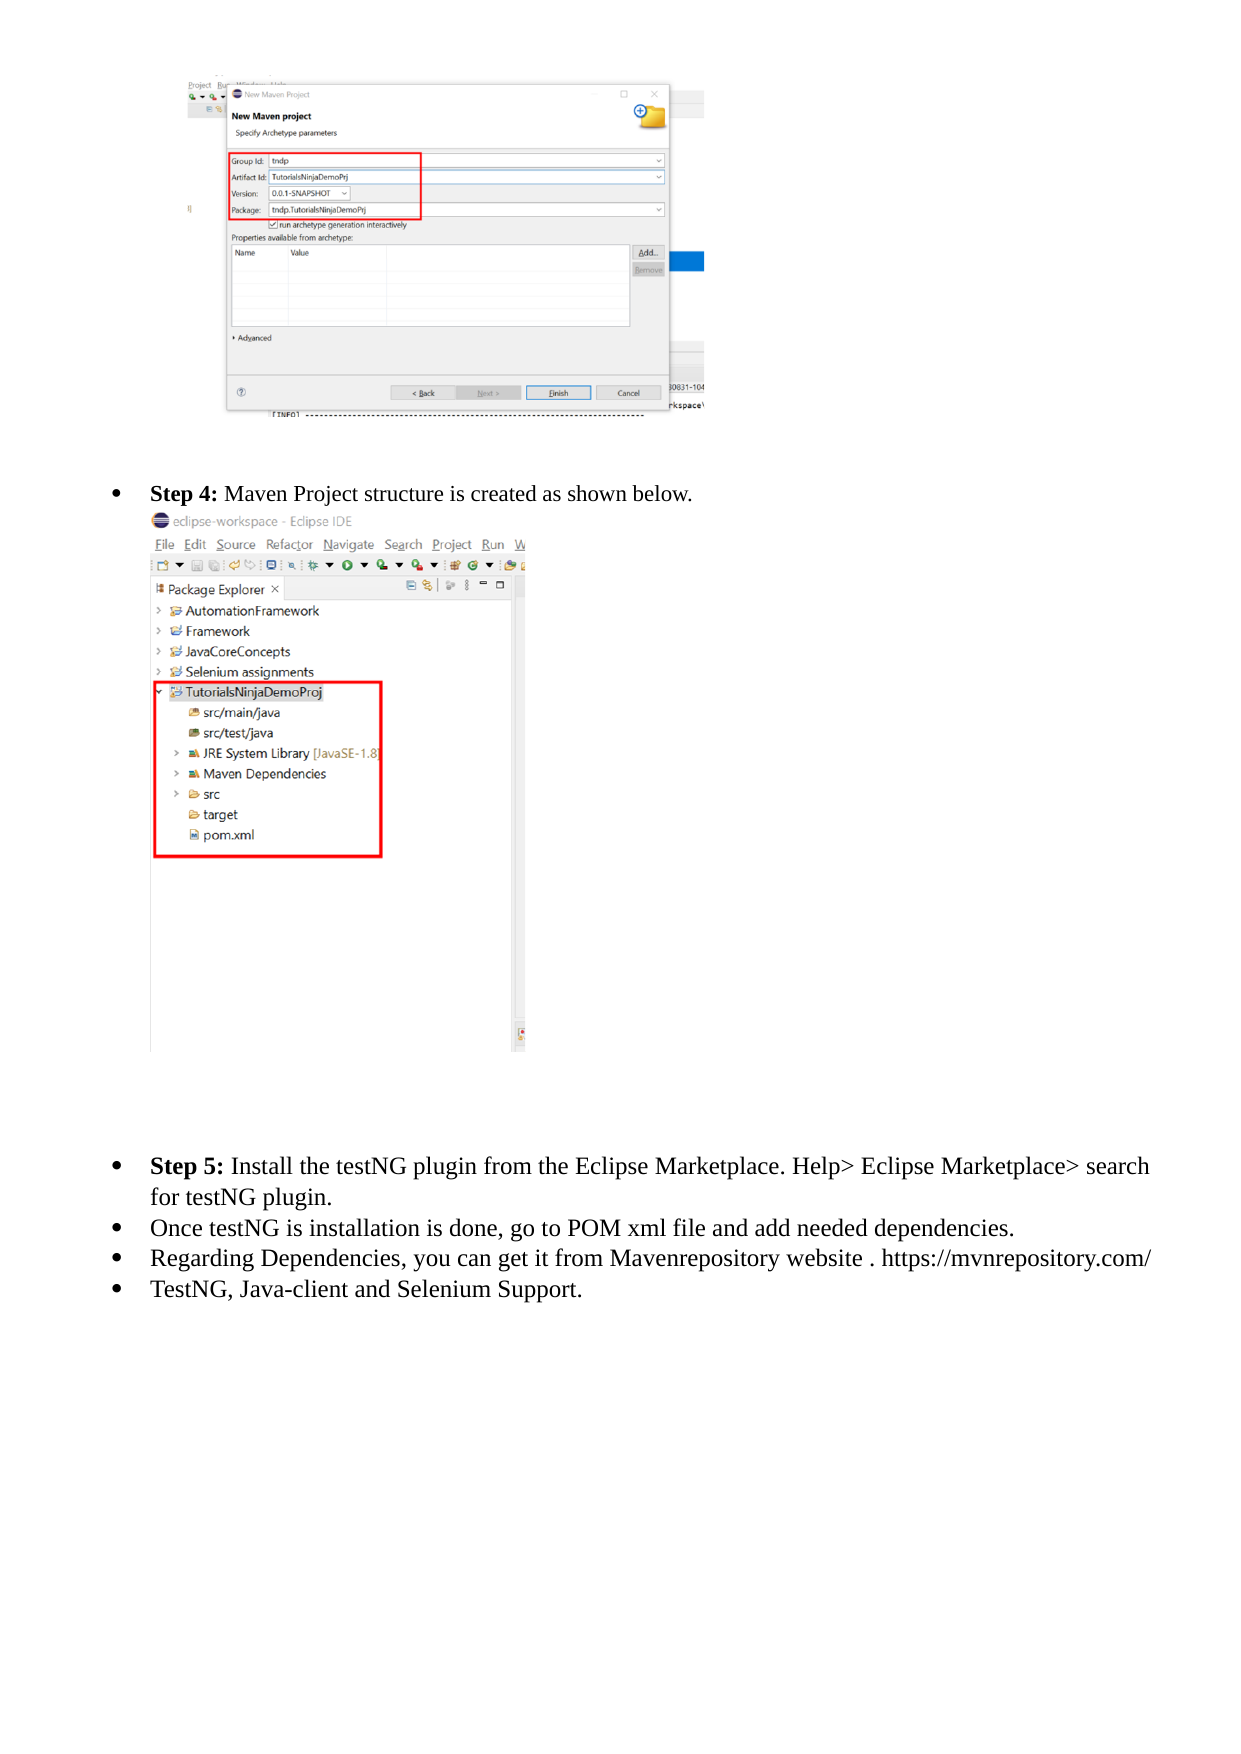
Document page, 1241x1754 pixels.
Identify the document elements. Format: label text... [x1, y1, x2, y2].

list Once testNG is installation is done, go to POM xml file and add needed dependencies. [112, 1213, 1165, 1241]
list TestNG, Java-client and Selenium Support. [112, 1274, 1165, 1303]
list Step 5: Install the testNG plugin from the Eclipse Marketplace. Help> Eclipse Marketplace> search for testNG plugin. [112, 1151, 1165, 1211]
list Regarding Dependencies, you can get it from Mavenrepository website . https://mvnrepository.com/ [112, 1243, 1165, 1272]
picture [187, 75, 705, 417]
picture [150, 508, 526, 1052]
list Step 4: Maven Project structure is created as shown below. [112, 480, 1165, 507]
